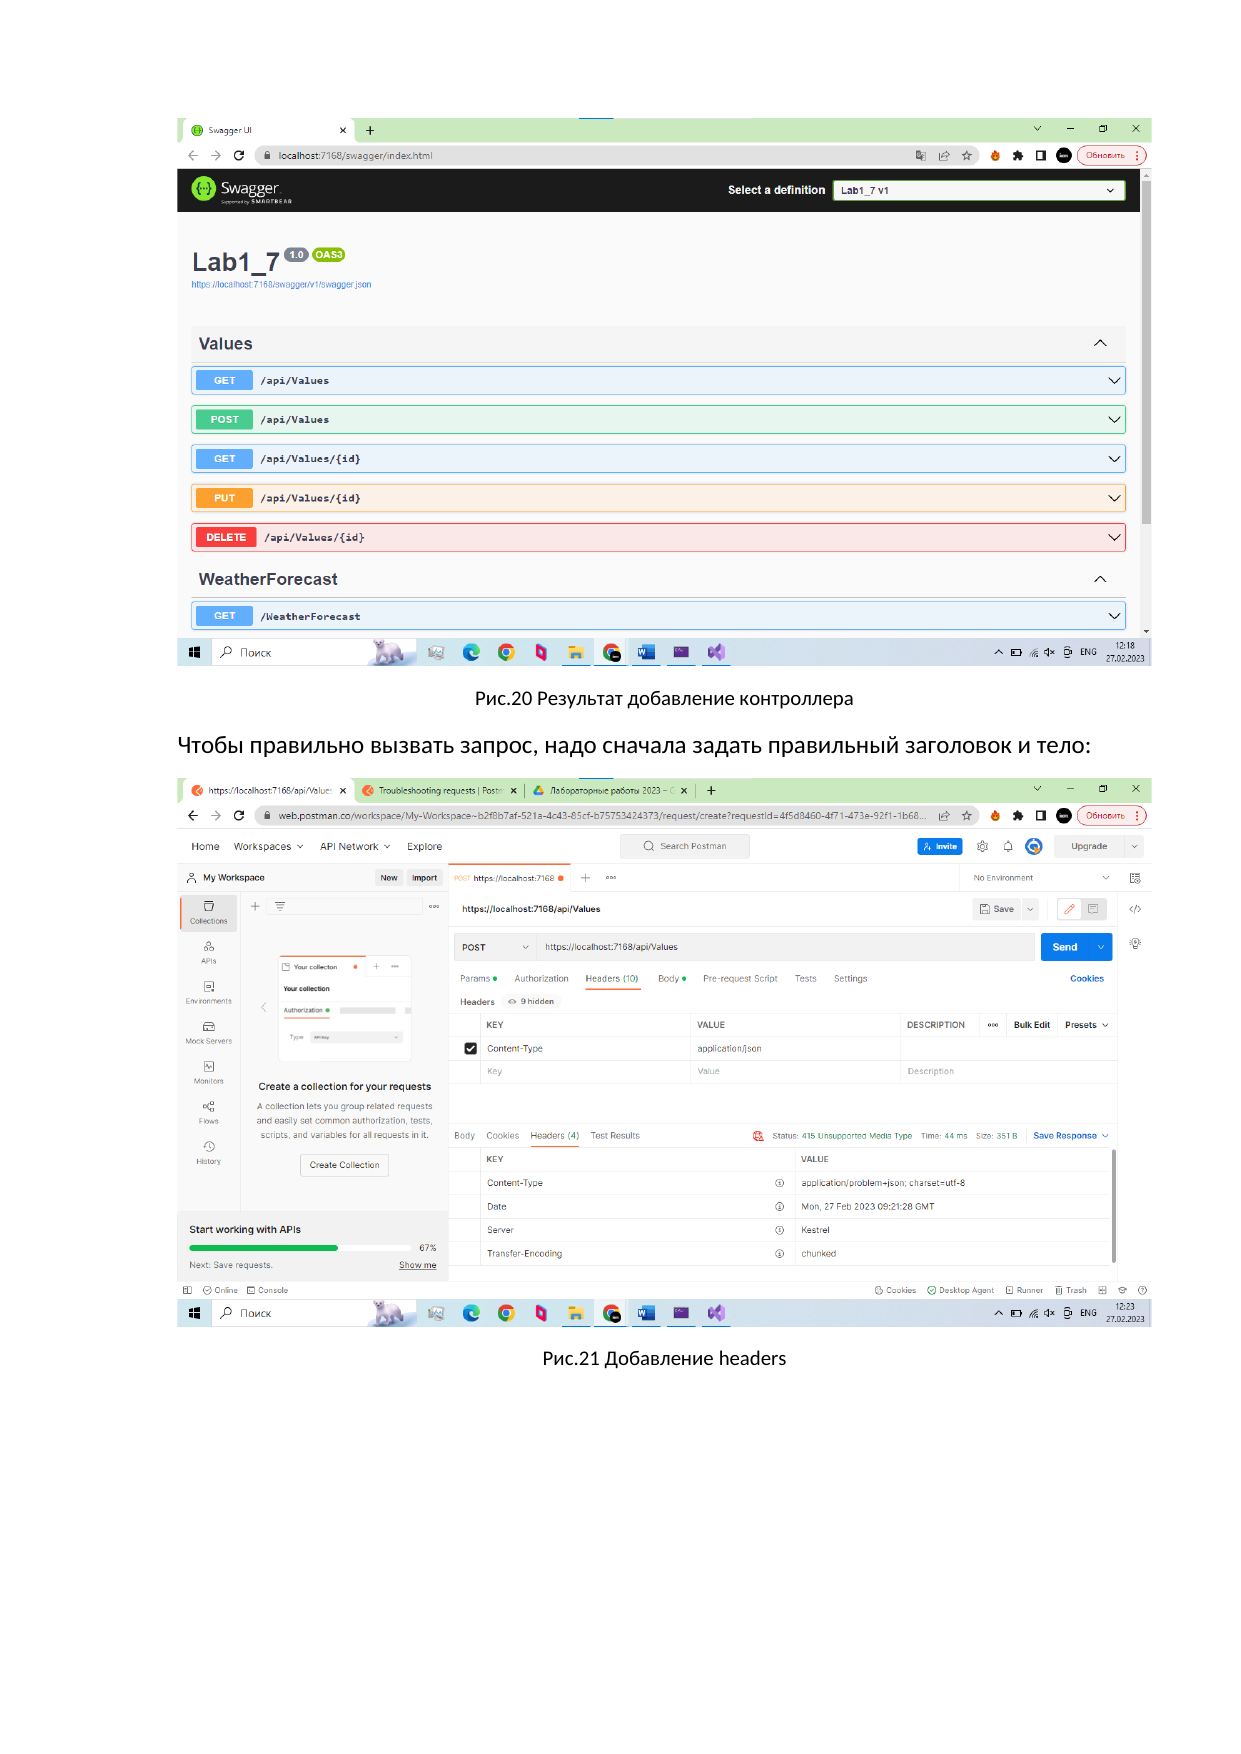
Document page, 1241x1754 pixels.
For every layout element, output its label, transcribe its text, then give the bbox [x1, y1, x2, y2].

picture [177, 778, 1152, 1327]
text Рис.21 Добавление headers [177, 1345, 1152, 1371]
text Чтобы правильно вызвать запрос, надо сначала задать правильный заголовок и тело: [177, 729, 1152, 759]
picture [177, 118, 1152, 666]
text Рис.20 Результат добавление контроллера [177, 685, 1152, 710]
